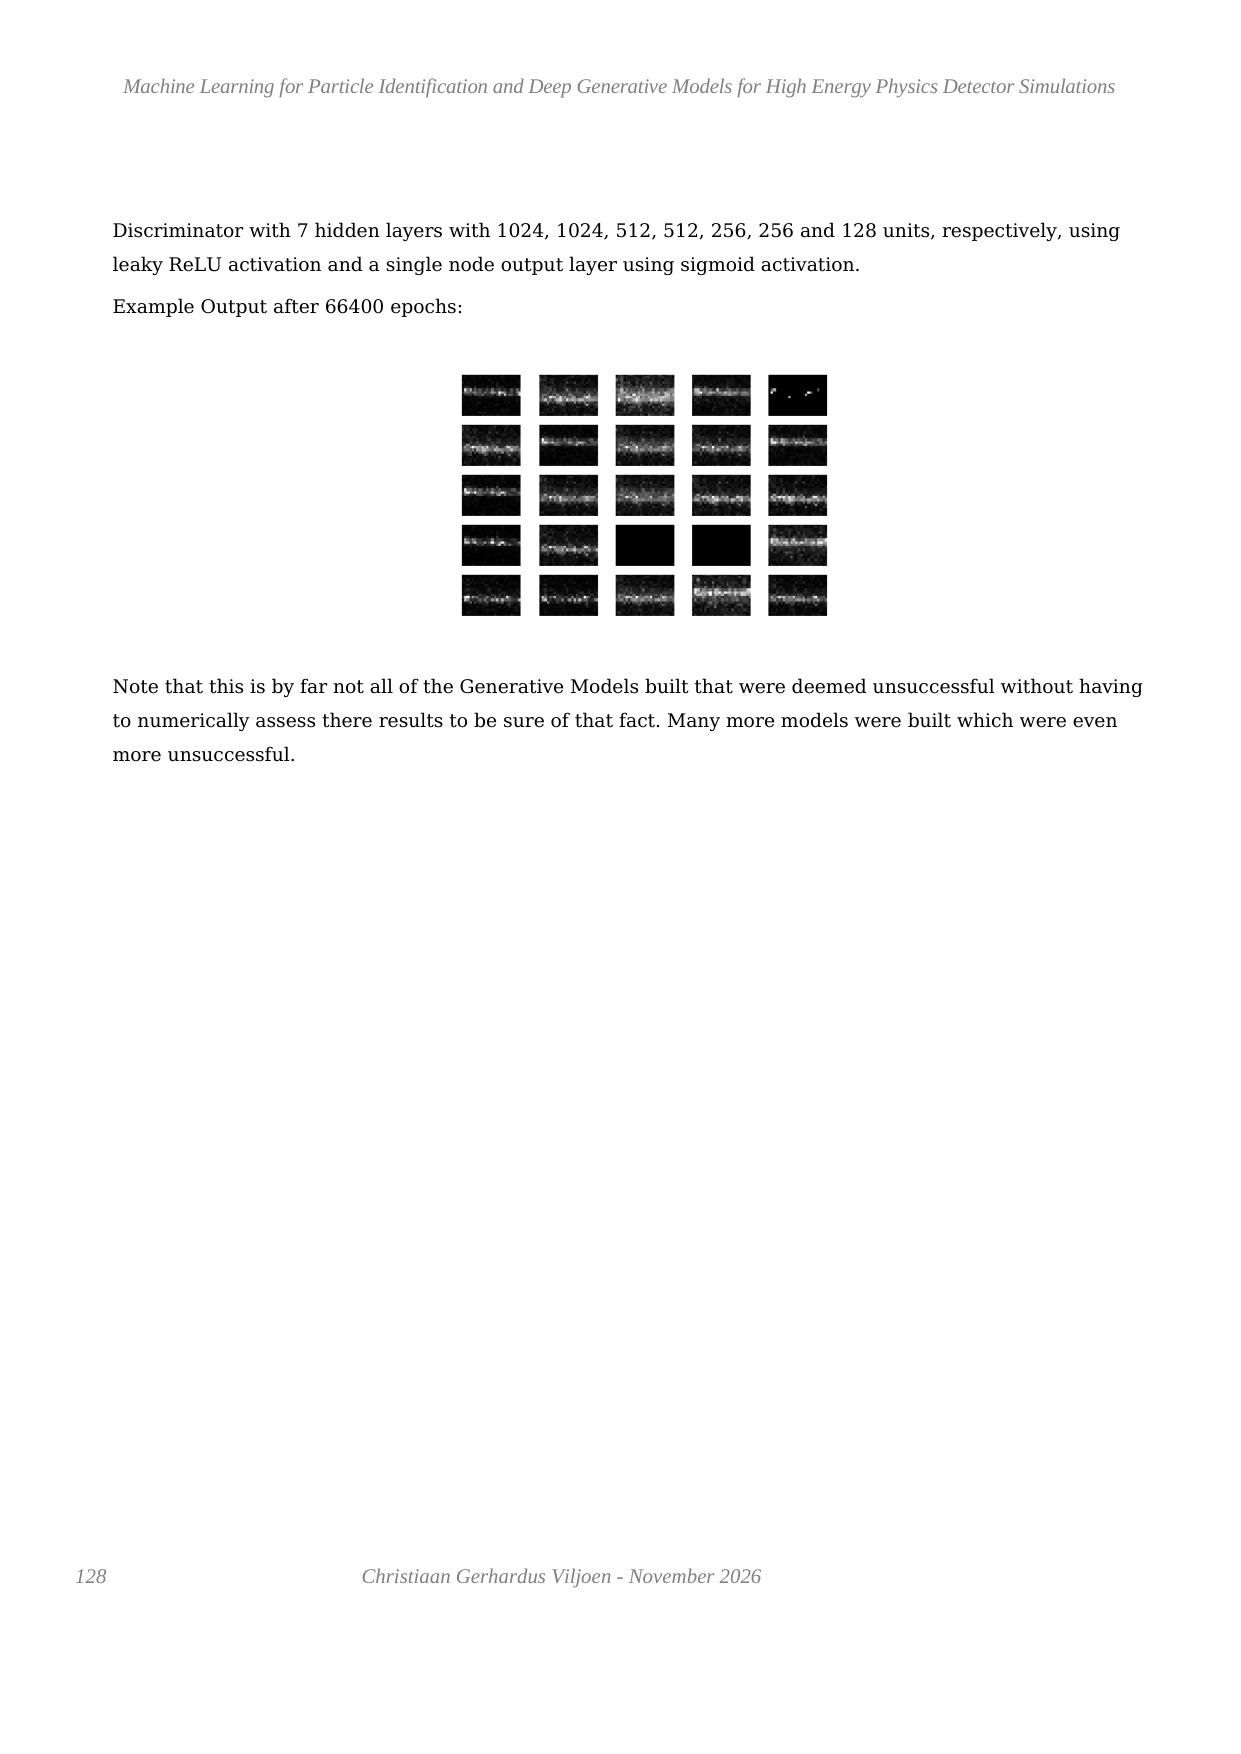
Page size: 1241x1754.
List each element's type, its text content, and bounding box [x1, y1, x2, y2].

text Note that this is by far not all of the Generative Models built that were deemed unsuccessful without having to numerically assess there results to be sure of that fact. Many more models were built which were even more unsuccessful. [112, 675, 1165, 765]
picture [400, 337, 878, 656]
text Discriminator with 7 hidden layers with 1024, 1024, 512, 512, 256, 256 and 128 units, respectively, using leaky ReLU activation and a single node output layer using sigmoid activation. [112, 219, 1165, 275]
text Example Output after 66400 epochs: [112, 295, 1165, 317]
